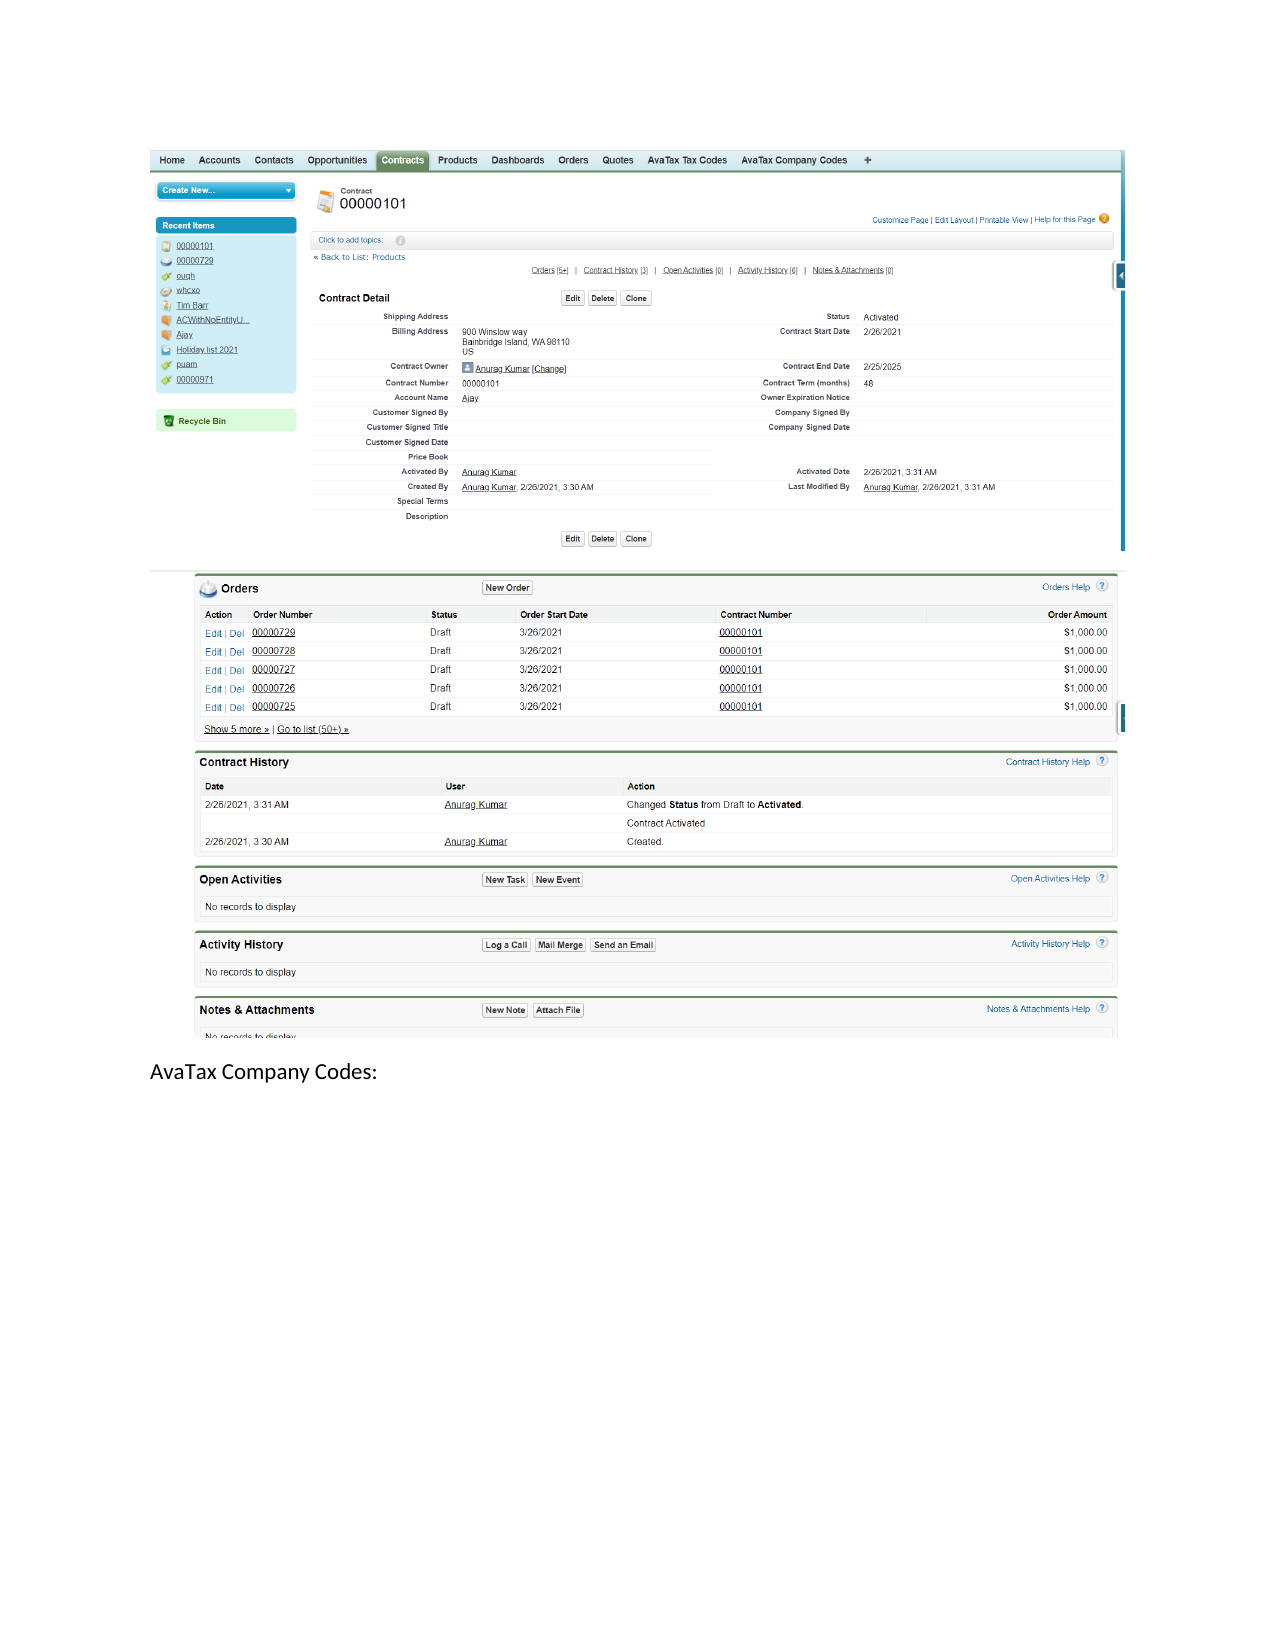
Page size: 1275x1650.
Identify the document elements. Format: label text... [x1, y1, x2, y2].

text AvaTax Company Codes: [150, 1057, 1125, 1085]
picture [150, 150, 1125, 551]
picture [150, 569, 1125, 1038]
